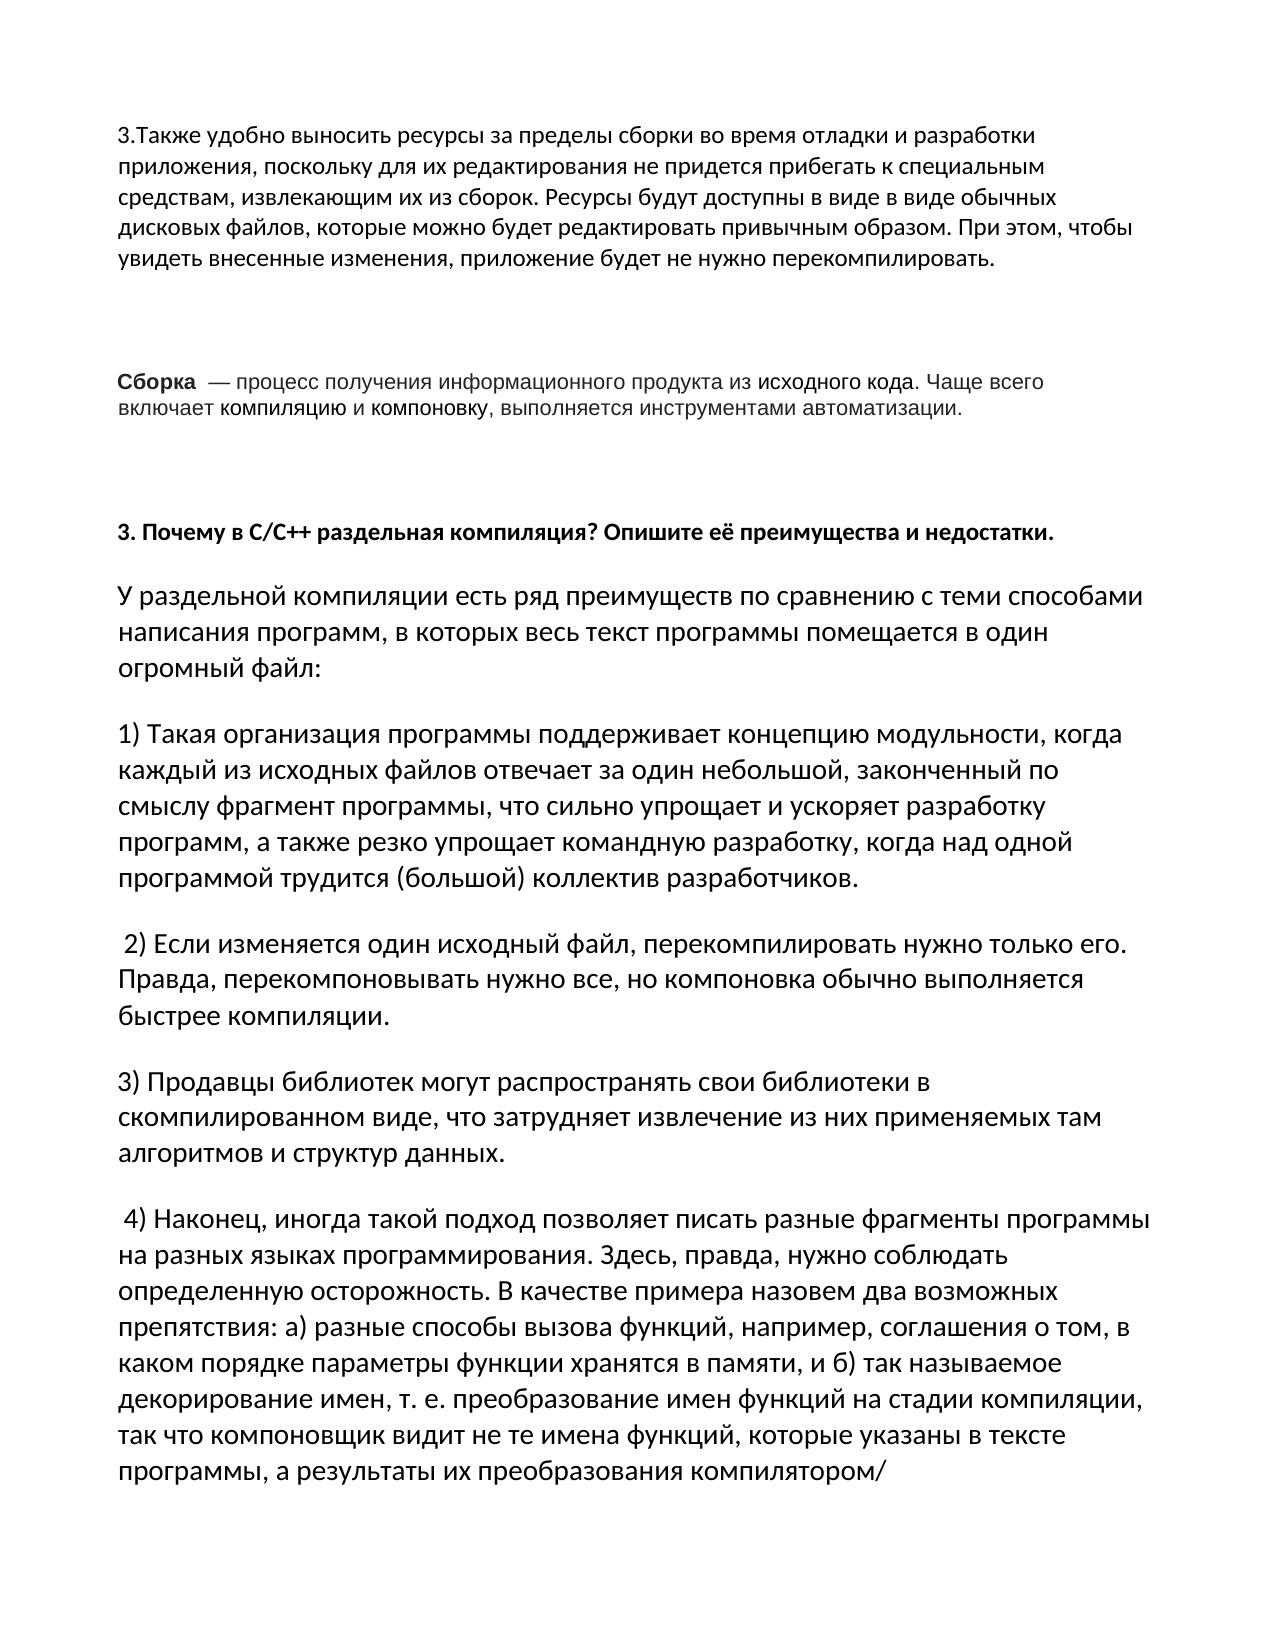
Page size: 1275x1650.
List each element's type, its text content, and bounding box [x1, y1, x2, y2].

text 3) Продавцы библиотек могут распространять свои библиотеки в скомпилированном виде, что затрудняет извлечение из них применяемых там алгоритмов и структур данных. [117, 1063, 1158, 1170]
text 3. Почему в C/C++ раздельная компиляция? Опишите её преимущества и недостатки. [117, 516, 1158, 547]
text Сборка — процесс получения информационного продукта из исходного кода. Чаще всего включает компиляцию и компоновку, выполняется инструментами автоматизации. [117, 369, 1158, 420]
text У раздельной компиляции есть ряд преимуществ по сравнению с теми способами написания программ, в которых весь текст программы помещается в один огромный файл: [117, 577, 1158, 684]
text 4) Наконец, иногда такой подход позволяет писать разные фрагменты программы на разных языках программирования. Здесь, правда, нужно соблюдать определенную осторожность. В качестве примера назовем два возможных препятствия: а) разные способы вызова функций, например, соглашения о том, в каком порядке параметры функции хранятся в памяти, и б) так называемое декорирование имен, т. е. преобразование имен функций на стадии компиляции, так что компоновщик видит не те имена функций, которые указаны в тексте программы, а результаты их преобразования компилятором/ [117, 1201, 1158, 1488]
text 1) Такая организация программы поддерживает концепцию модульности, когда каждый из исходных файлов отвечает за один небольшой, законченный по смыслу фрагмент программы, что сильно упрощает и ускоряет разработку программ, а также резко упрощает командную разработку, когда над одной программой трудится (большой) коллектив разработчиков. [117, 715, 1158, 894]
text 3.Также удобно выносить ресурсы за пределы сборки во время отладки и разработки приложения, поскольку для их редактирования не придется прибегать к специальным средствам, извлекающим их из сборок. Ресурсы будут доступны в виде в виде обычных дисковых файлов, которые можно будет редактировать привычным образом. При этом, чтобы увидеть внесенные изменения, приложение будет не нужно перекомпилировать. [117, 119, 1158, 273]
text 2) Если изменяется один исходный файл, перекомпилировать нужно только его. Правда, перекомпоновывать нужно все, но компоновка обычно выполняется быстрее компиляции. [117, 925, 1158, 1032]
